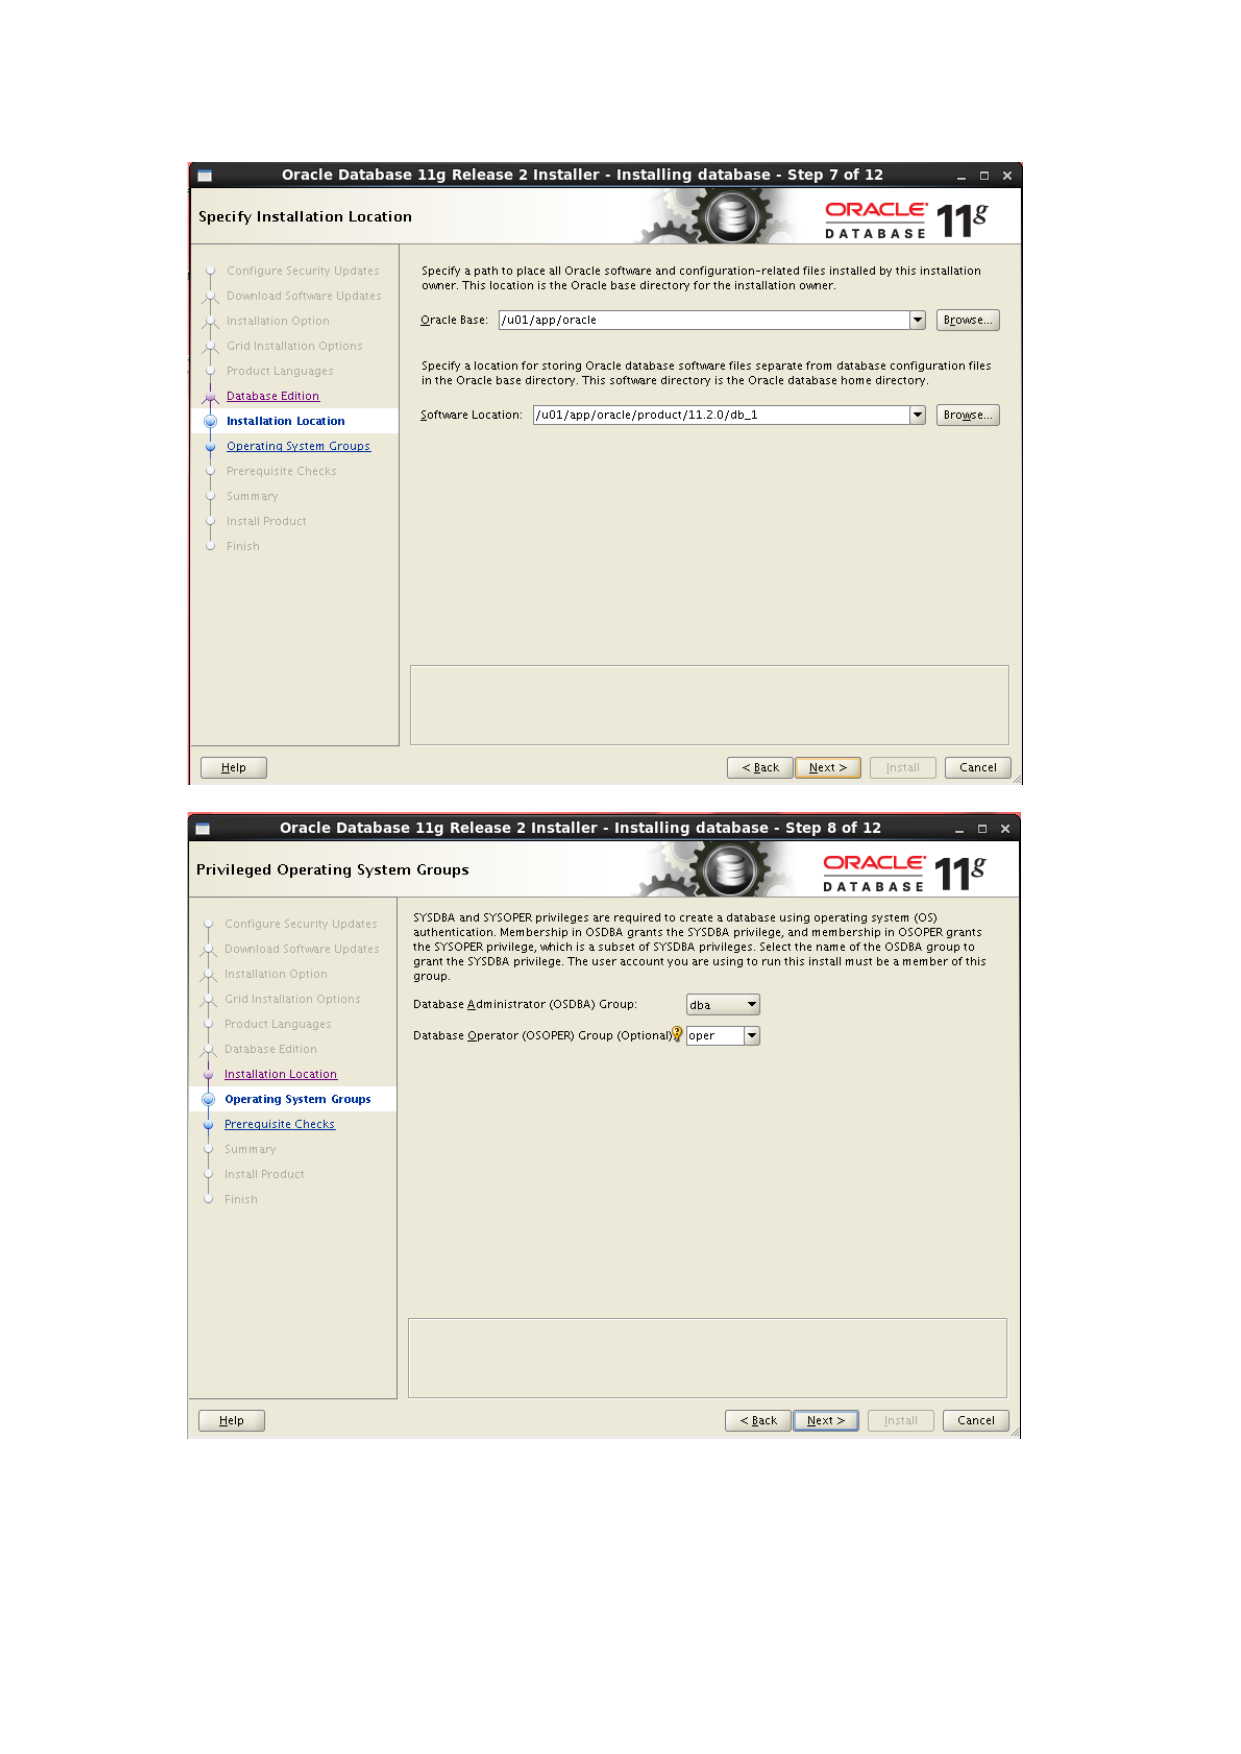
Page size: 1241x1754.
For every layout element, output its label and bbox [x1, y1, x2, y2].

picture [187, 812, 1021, 1439]
picture [187, 162, 1023, 785]
